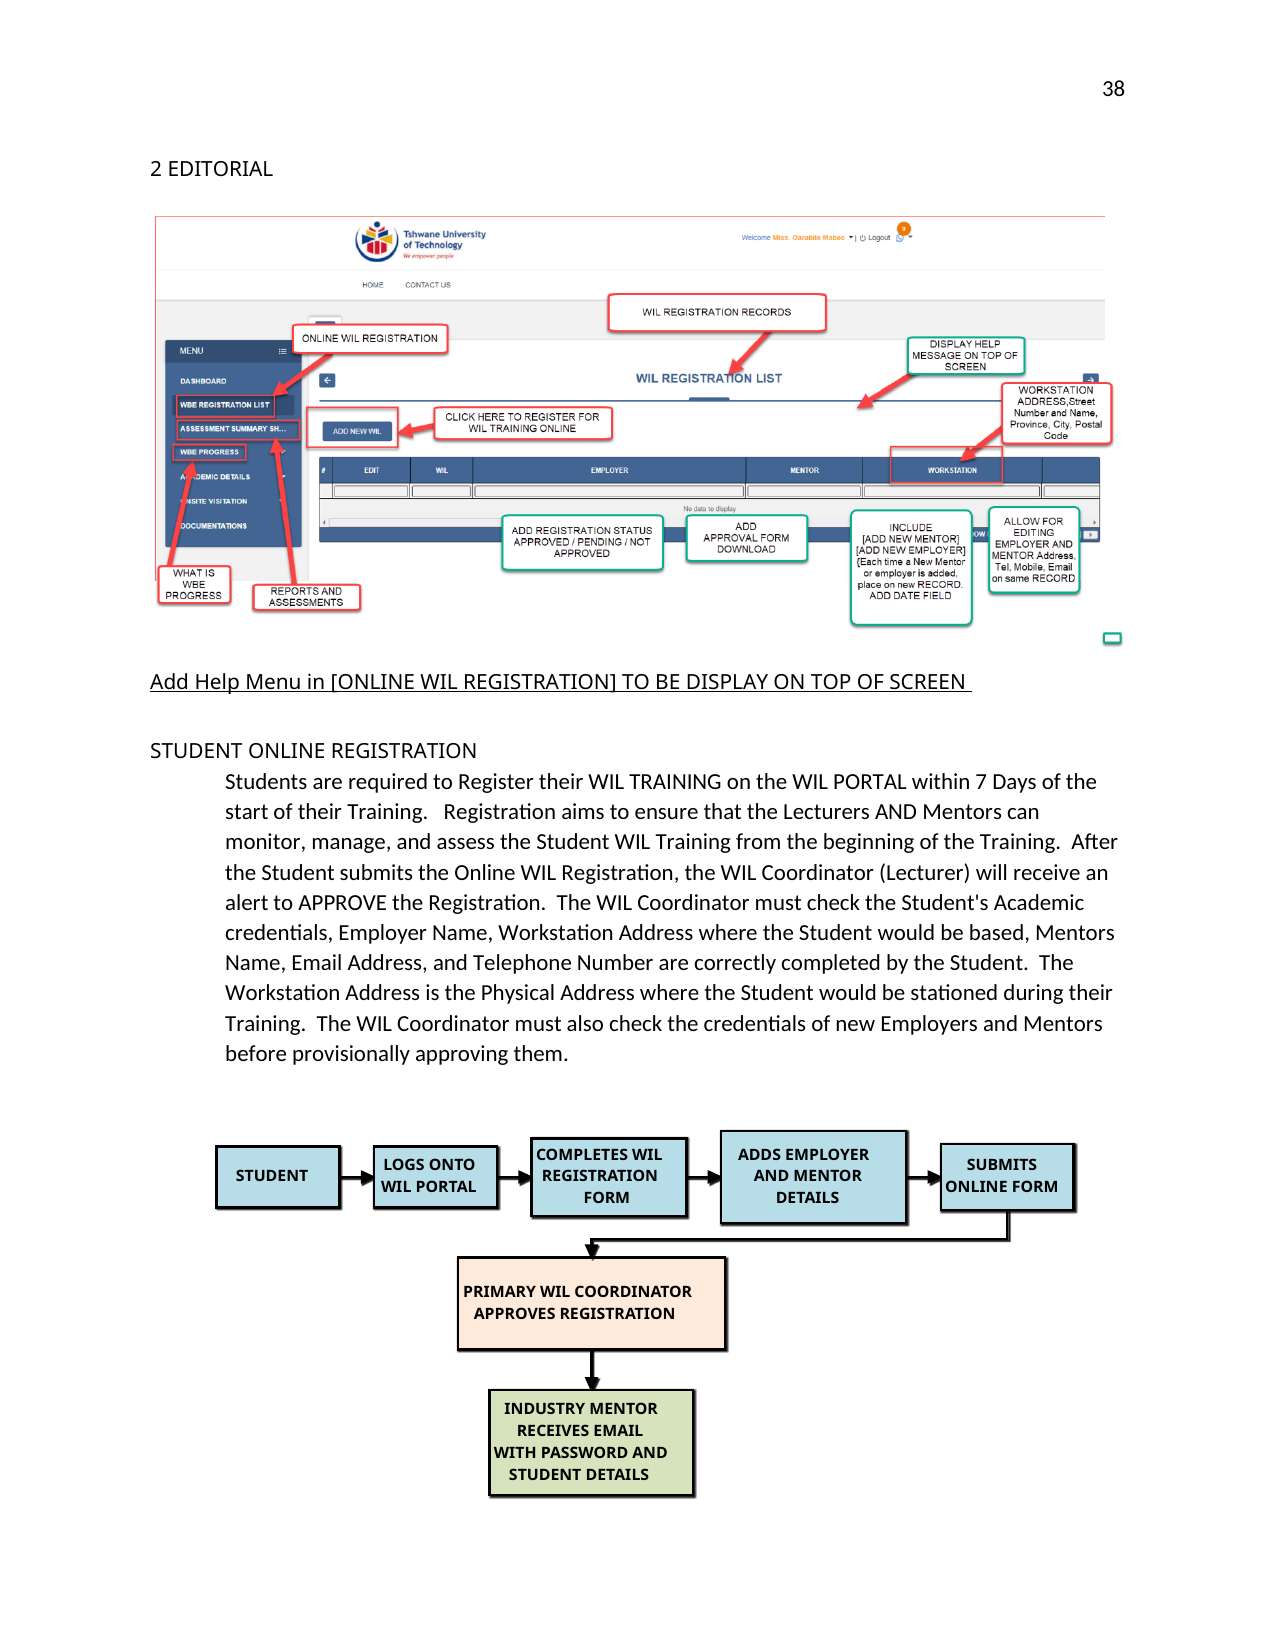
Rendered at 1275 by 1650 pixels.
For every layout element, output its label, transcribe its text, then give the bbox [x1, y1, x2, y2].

picture [150, 215, 1125, 648]
subtitle Add Help Menu in [ONLINE WIL REGISTRATION] TO BE DISPLAY ON TOP OF SCREEN [150, 667, 1125, 695]
text Students are required to Register their WIL TRAINING on the WIL PORTAL within 7 Days of the start of their Training. Registration aims to ensure that the Lecturers AND Mentors can monitor, manage, and assess the Student WIL Training from the beginning of the Training. After the Student submits the Online WIL Registration, the WIL Coordinator (Lecturer) will receive an alert to APPROVE the Registration. The WIL Coordinator must check the Student's Academic credentials, Employer Name, Workstation Address where the Student would be based, Mentors Name, Email Address, and Telephone Number are correctly completed by the Student. The Workstation Address is the Physical Address where the Student would be stationed during their Training. The WIL Coordinator must also check the credentials of new Employers and Mentors before provisionally approving them. [225, 767, 1125, 1067]
subtitle STUDENT ONLINE REGISTRATION [150, 736, 1125, 765]
subtitle 2 EDITORIAL [150, 154, 1125, 183]
